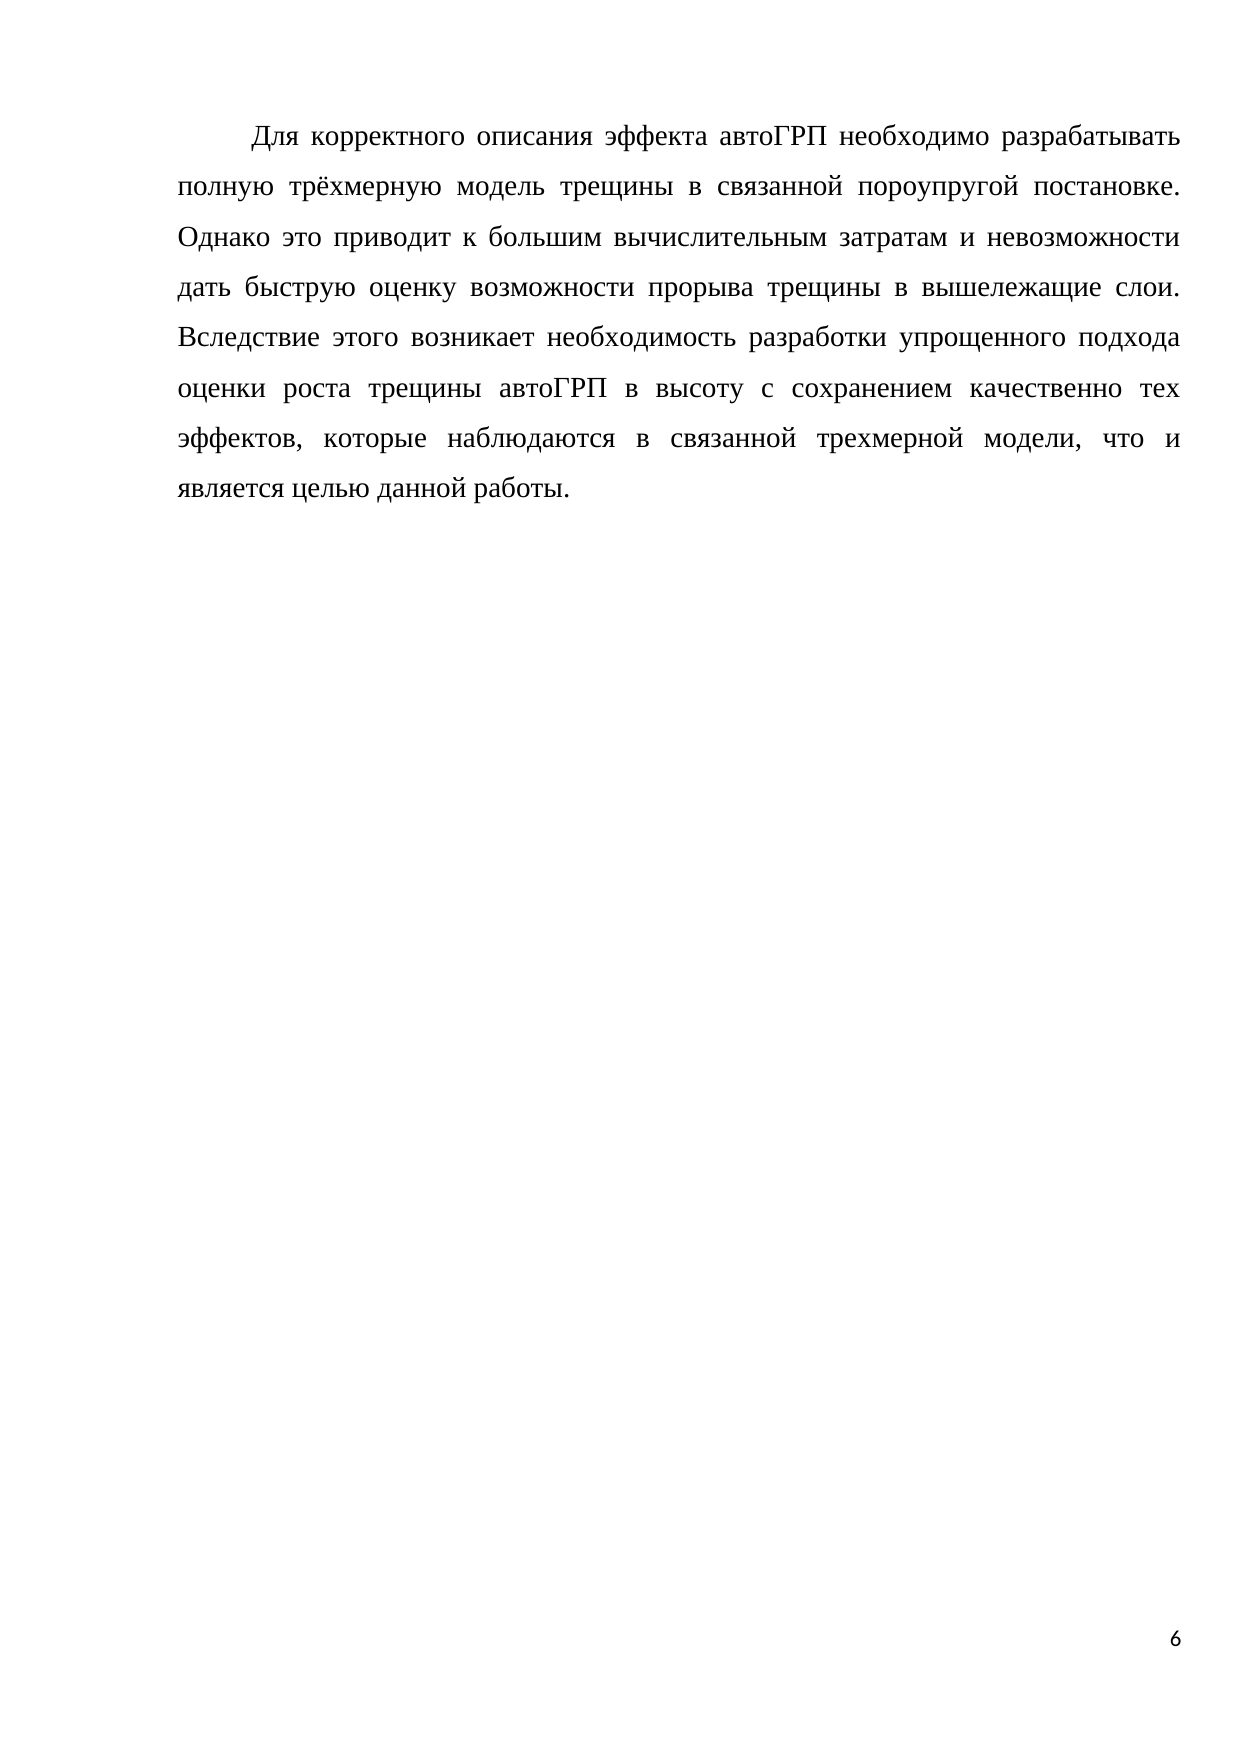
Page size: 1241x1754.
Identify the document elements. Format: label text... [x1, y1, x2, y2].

text Для корректного описания эффекта автоГРП необходимо разрабатывать полную трёхмерную модель трещины в связанной пороупругой постановке. Однако это приводит к большим вычислительным затратам и невозможности дать быструю оценку возможности прорыва трещины в вышележащие слои. Вследствие этого возникает необходимость разработки упрощенного подхода оценки роста трещины автоГРП в высоту с сохранением качественно тех эффектов, которые наблюдаются в связанной трехмерной модели, что и является целью данной работы. [177, 118, 1181, 504]
